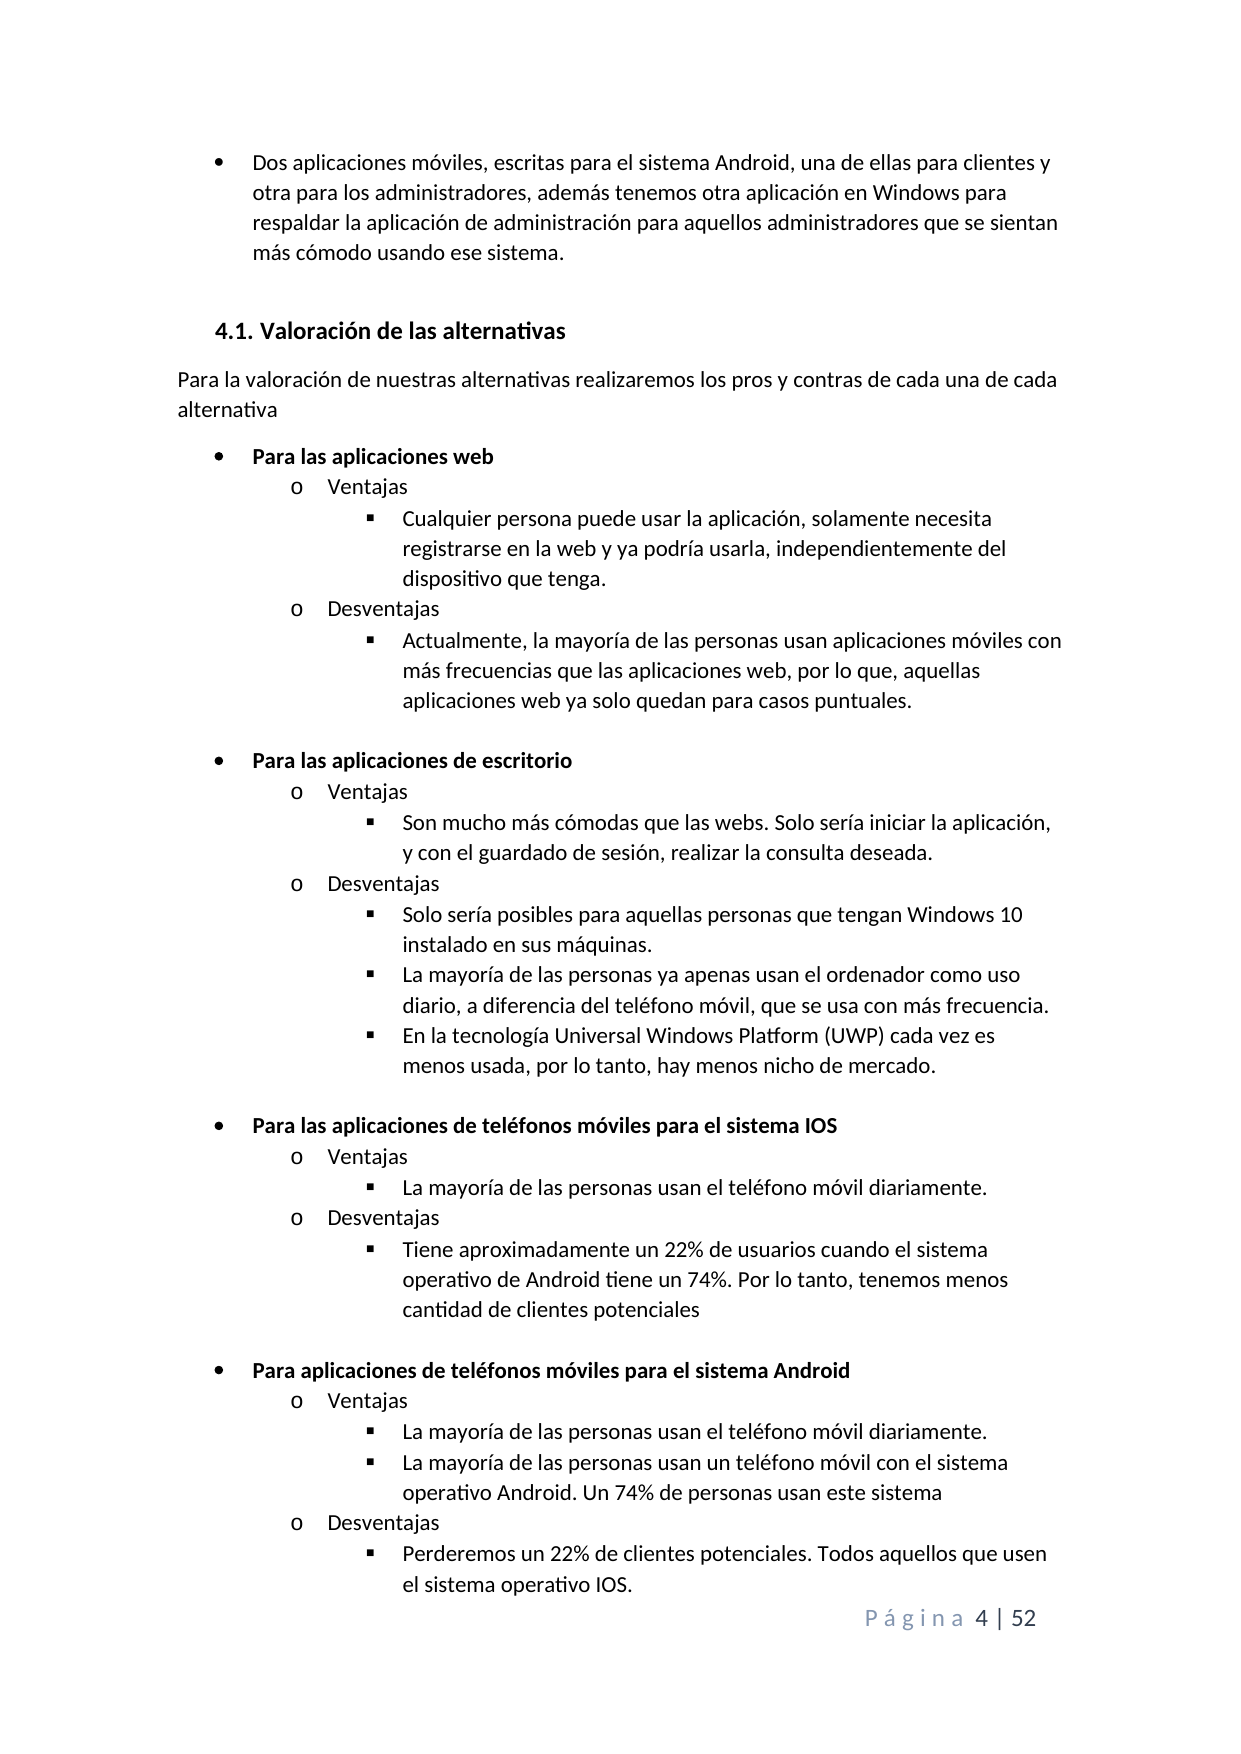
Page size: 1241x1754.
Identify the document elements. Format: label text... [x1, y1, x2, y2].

list Ventajas [290, 1386, 1063, 1415]
list Actualmente, la mayoría de las personas usan aplicaciones móviles con más frecuencias que las aplicaciones web, por lo que, aquellas aplicaciones web ya solo quedan para casos puntuales. [365, 626, 1063, 714]
list Desventajas [290, 869, 1063, 898]
list La mayoría de las personas usan el teléfono móvil diariamente. [365, 1417, 1063, 1445]
list Ventajas [290, 1142, 1063, 1171]
list Solo sería posibles para aquellas personas que tengan Windows 10 instalado en sus máquinas. [365, 900, 1063, 958]
list Para aplicaciones de teléfonos móviles para el sistema Android [215, 1356, 1063, 1384]
list Para las aplicaciones de teléfonos móviles para el sistema IOS [215, 1112, 1063, 1139]
list Para las aplicaciones web [215, 442, 1063, 470]
subtitle Valoración de las alternativas [215, 315, 1063, 346]
list Cualquier persona puede usar la aplicación, solamente necesita registrarse en la web y ya podría usarla, independientemente del dispositivo que tenga. [365, 504, 1063, 592]
list Ventajas [290, 472, 1063, 501]
list La mayoría de las personas usan el teléfono móvil diariamente. [365, 1173, 1063, 1201]
list Desventajas [290, 594, 1063, 623]
list Ventajas [290, 777, 1063, 806]
list Perderemos un 22% de clientes potenciales. Todos aquellos que usen el sistema operativo IOS. [365, 1539, 1063, 1598]
list Desventajas [290, 1203, 1063, 1233]
list La mayoría de las personas ya apenas usan el ordenador como uso diario, a diferencia del teléfono móvil, que se usa con más frecuencia. [365, 961, 1063, 1019]
list Son mucho más cómodas que las webs. Solo sería iniciar la aplicación, y con el guardado de sesión, realizar la consulta deseada. [365, 808, 1063, 866]
list Tiene aproximadamente un 22% de usuarios cuando el sistema operativo de Android tiene un 74%. Por lo tanto, tenemos menos cantidad de clientes potenciales [365, 1235, 1063, 1323]
list Dos aplicaciones móviles, escritas para el sistema Android, una de ellas para clientes y otra para los administradores, además tenemos otra aplicación en Windows para respaldar la aplicación de administración para aquellos administradores que se sientan más cómodo usando ese sistema. [215, 148, 1063, 266]
list La mayoría de las personas usan un teléfono móvil con el sistema operativo Android. Un 74% de personas usan este sistema [365, 1448, 1063, 1506]
text Para la valoración de nuestras alternativas realizaremos los pros y contras de cada una de cada alternativa [177, 365, 1063, 423]
list Desventajas [290, 1508, 1063, 1537]
list Para las aplicaciones de escritorio [215, 747, 1063, 774]
list En la tecnología Universal Windows Platform (UWP) cada vez es menos usada, por lo tanto, hay menos nicho de mercado. [365, 1021, 1063, 1079]
